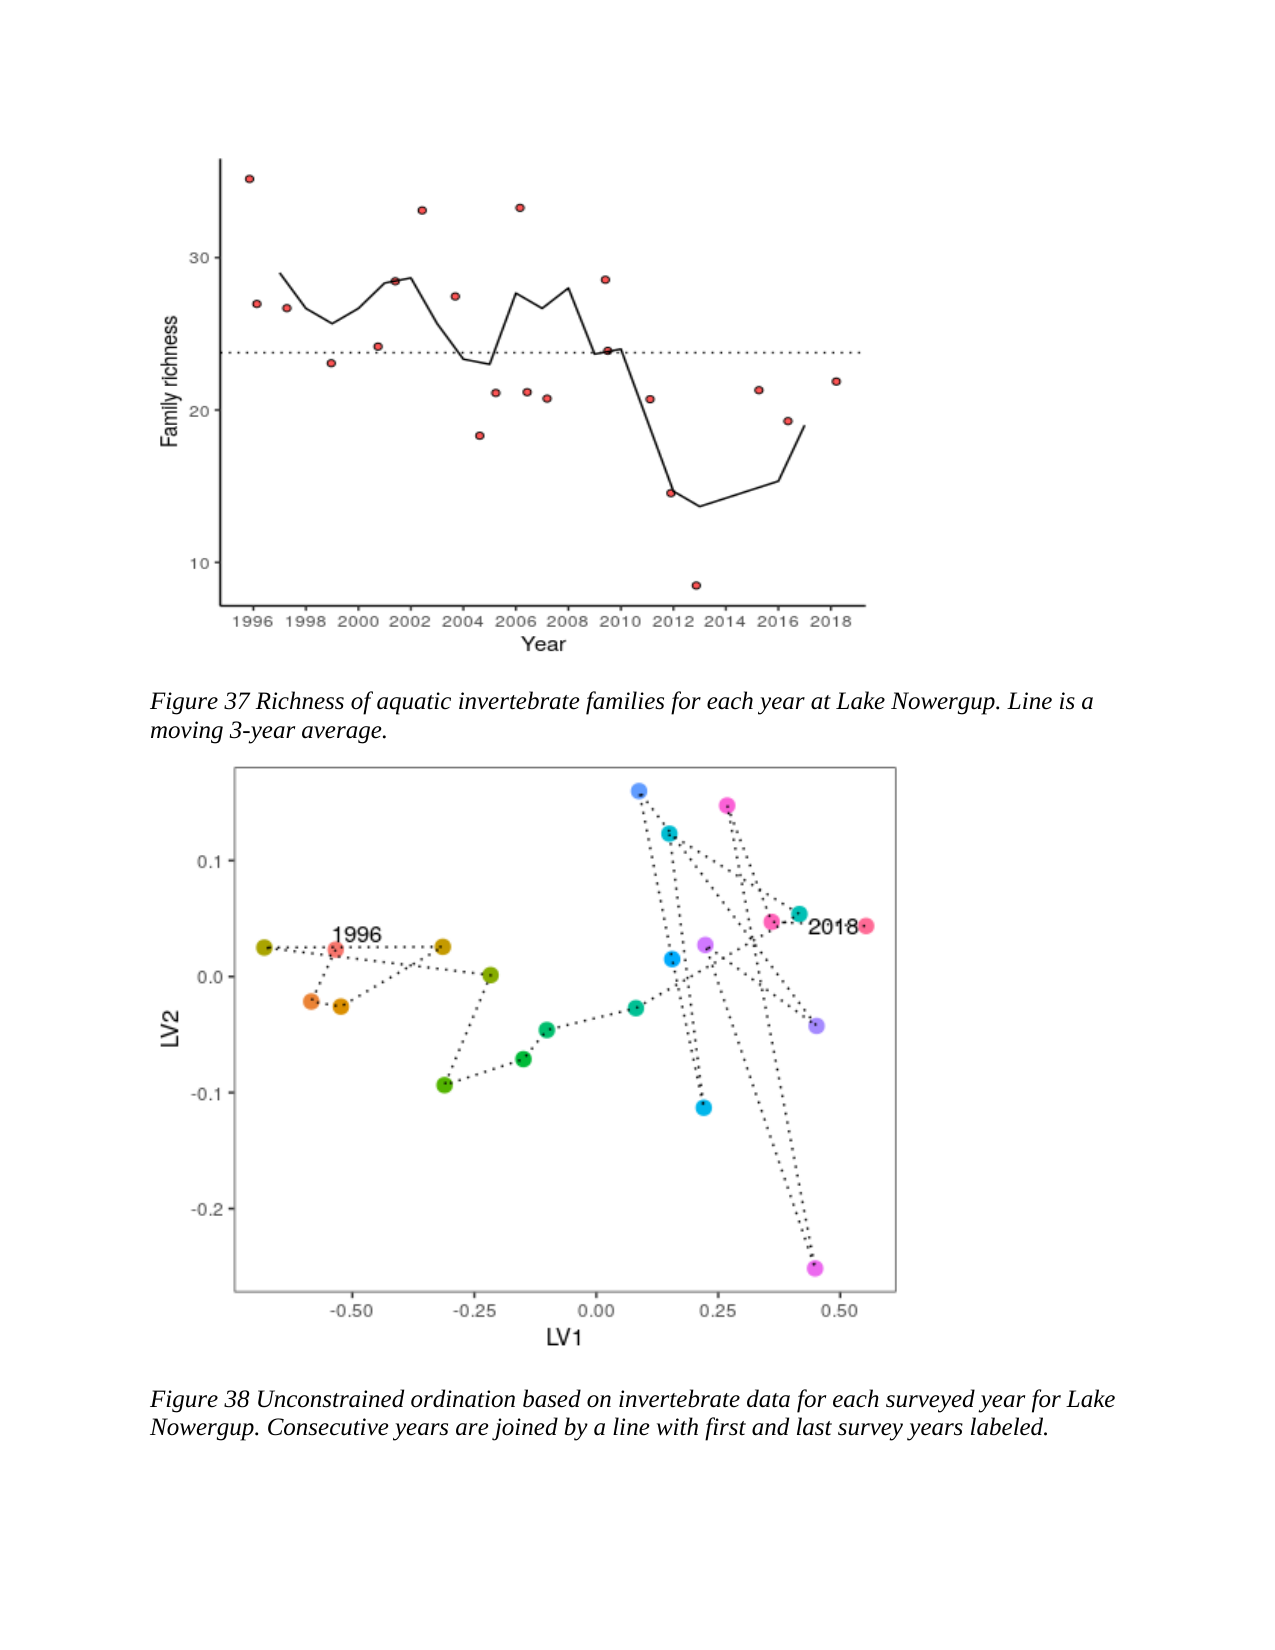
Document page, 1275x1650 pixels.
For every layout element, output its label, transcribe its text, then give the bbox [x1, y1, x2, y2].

picture [150, 150, 877, 666]
picture [150, 756, 908, 1363]
text Figure 37 Richness of aquatic invertebrate families for each year at Lake Nowergup. Line is a moving 3-year average. [150, 686, 1125, 744]
text Figure 38 Unconstrained ordination based on invertebrate data for each surveyed year for Lake Nowergup. Consecutive years are joined by a line with first and last survey years labeled. [150, 1384, 1125, 1441]
